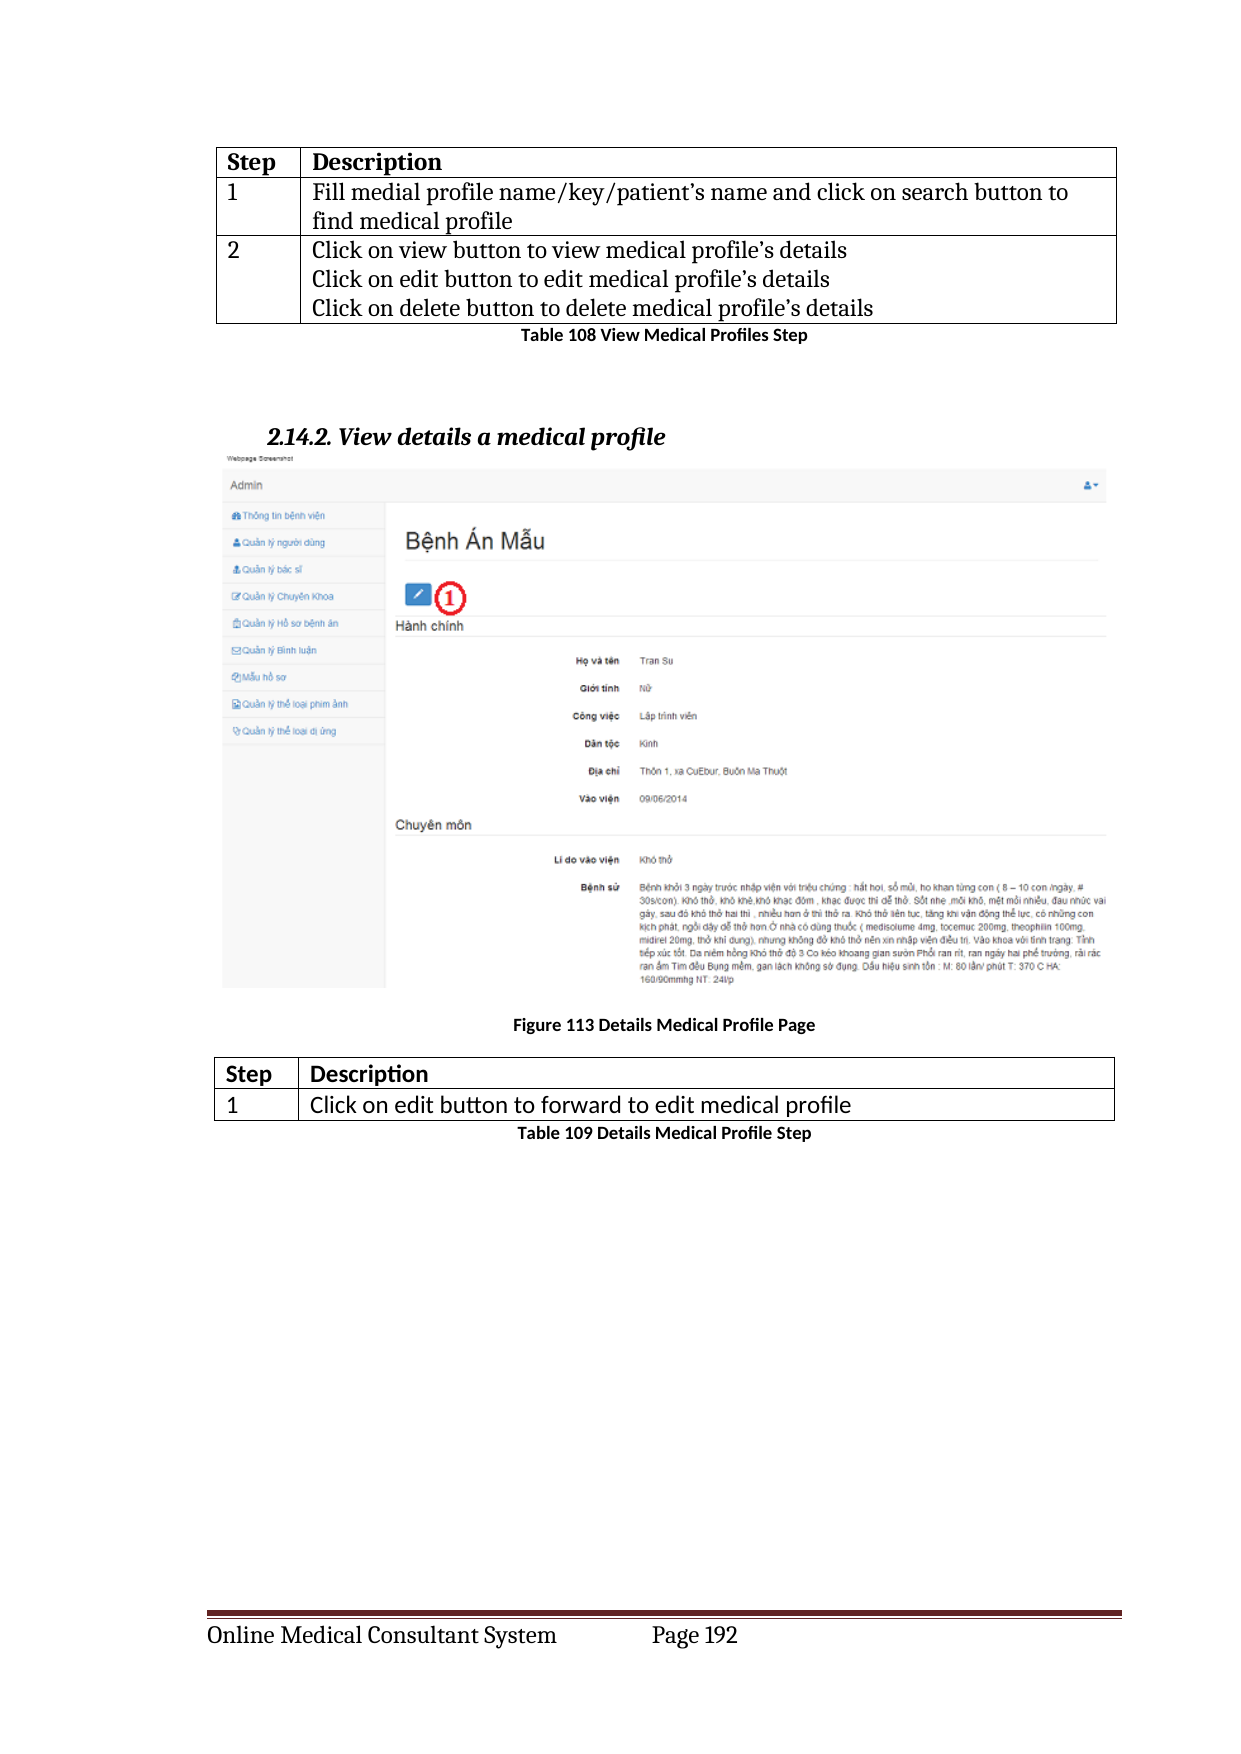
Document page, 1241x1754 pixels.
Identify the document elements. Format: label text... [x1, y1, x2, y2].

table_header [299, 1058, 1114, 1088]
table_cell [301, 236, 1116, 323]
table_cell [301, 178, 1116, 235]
subtitle View details a medical profile [267, 423, 1122, 452]
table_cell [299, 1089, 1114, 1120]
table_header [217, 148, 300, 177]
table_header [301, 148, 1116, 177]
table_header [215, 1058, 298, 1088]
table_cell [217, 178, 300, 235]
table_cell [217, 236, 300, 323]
picture [222, 456, 1107, 988]
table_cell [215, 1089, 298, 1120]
